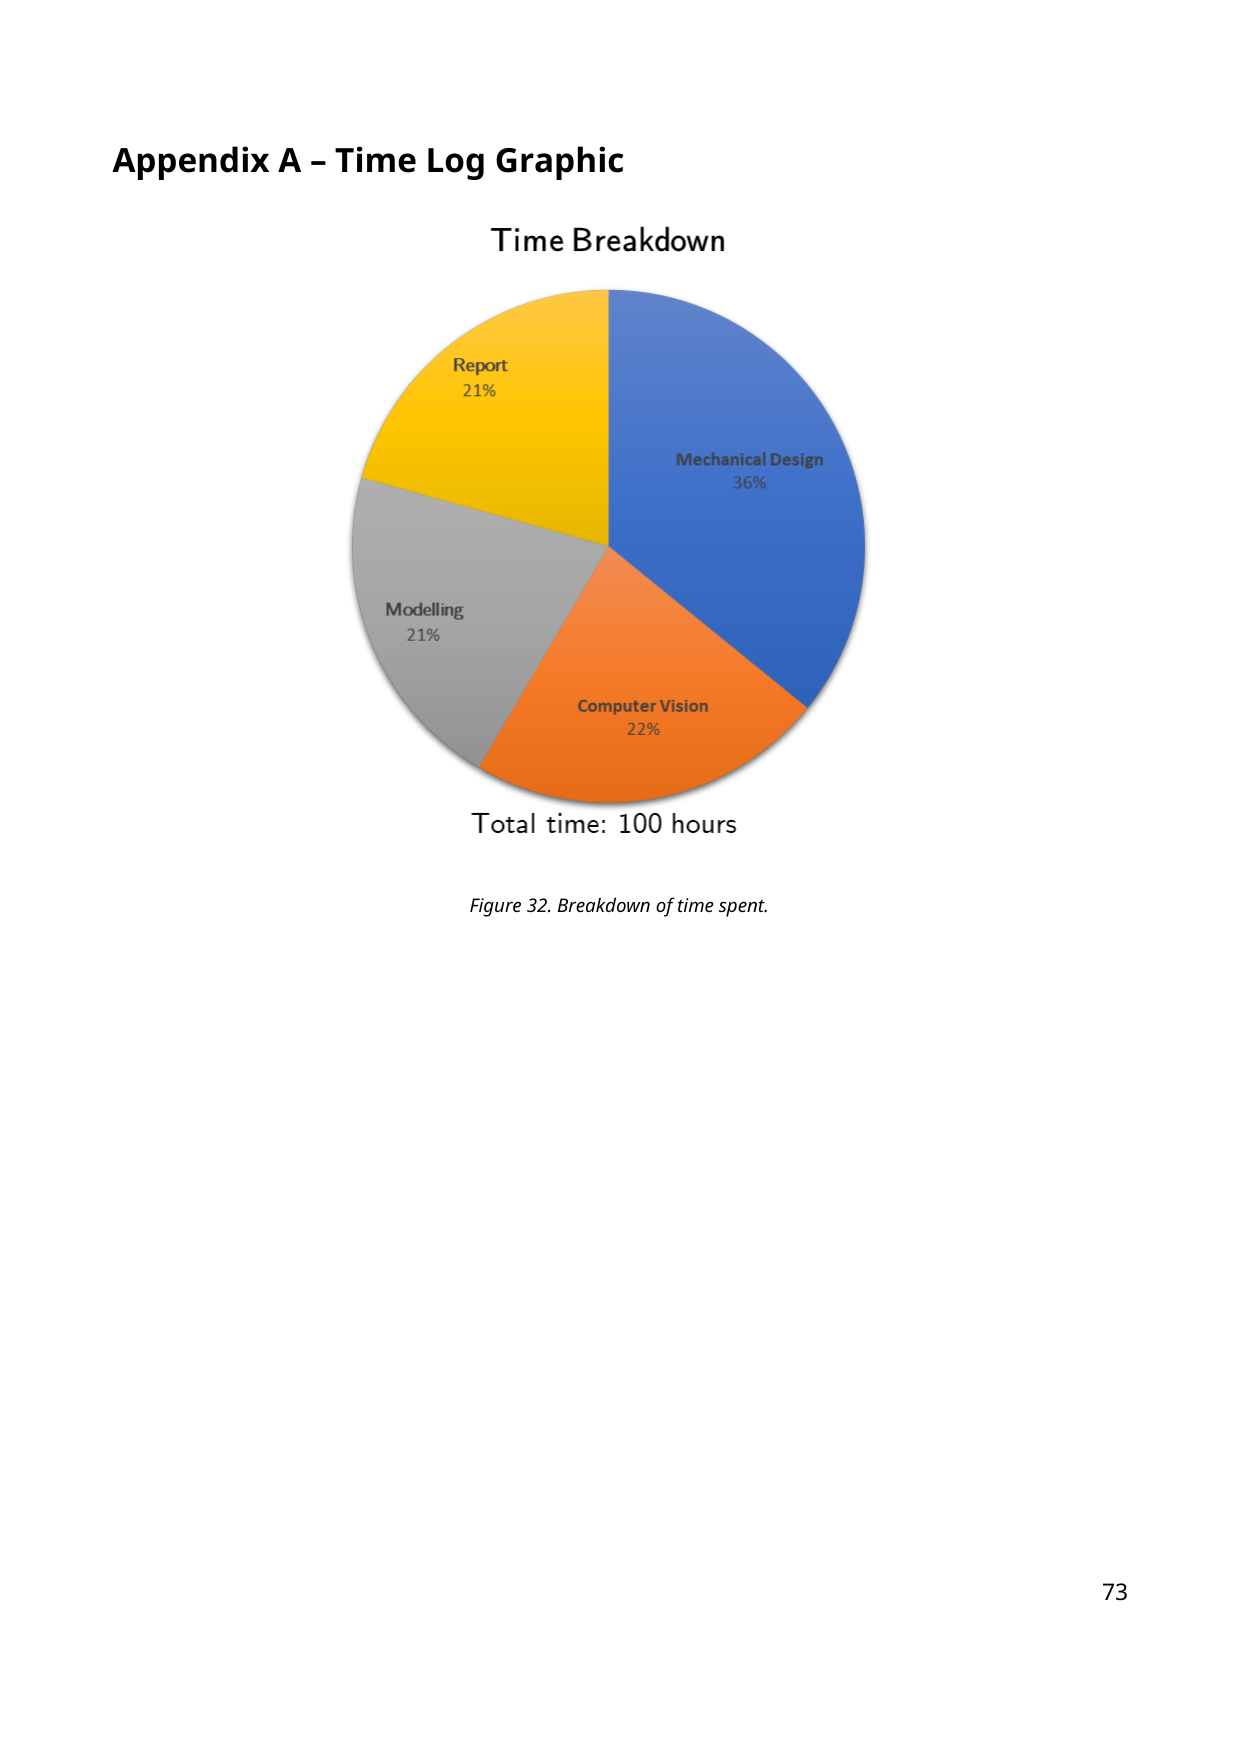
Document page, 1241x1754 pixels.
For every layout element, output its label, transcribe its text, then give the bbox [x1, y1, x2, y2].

picture [112, 205, 1105, 861]
subtitle Appendix A – Time Log Graphic [112, 137, 1128, 183]
